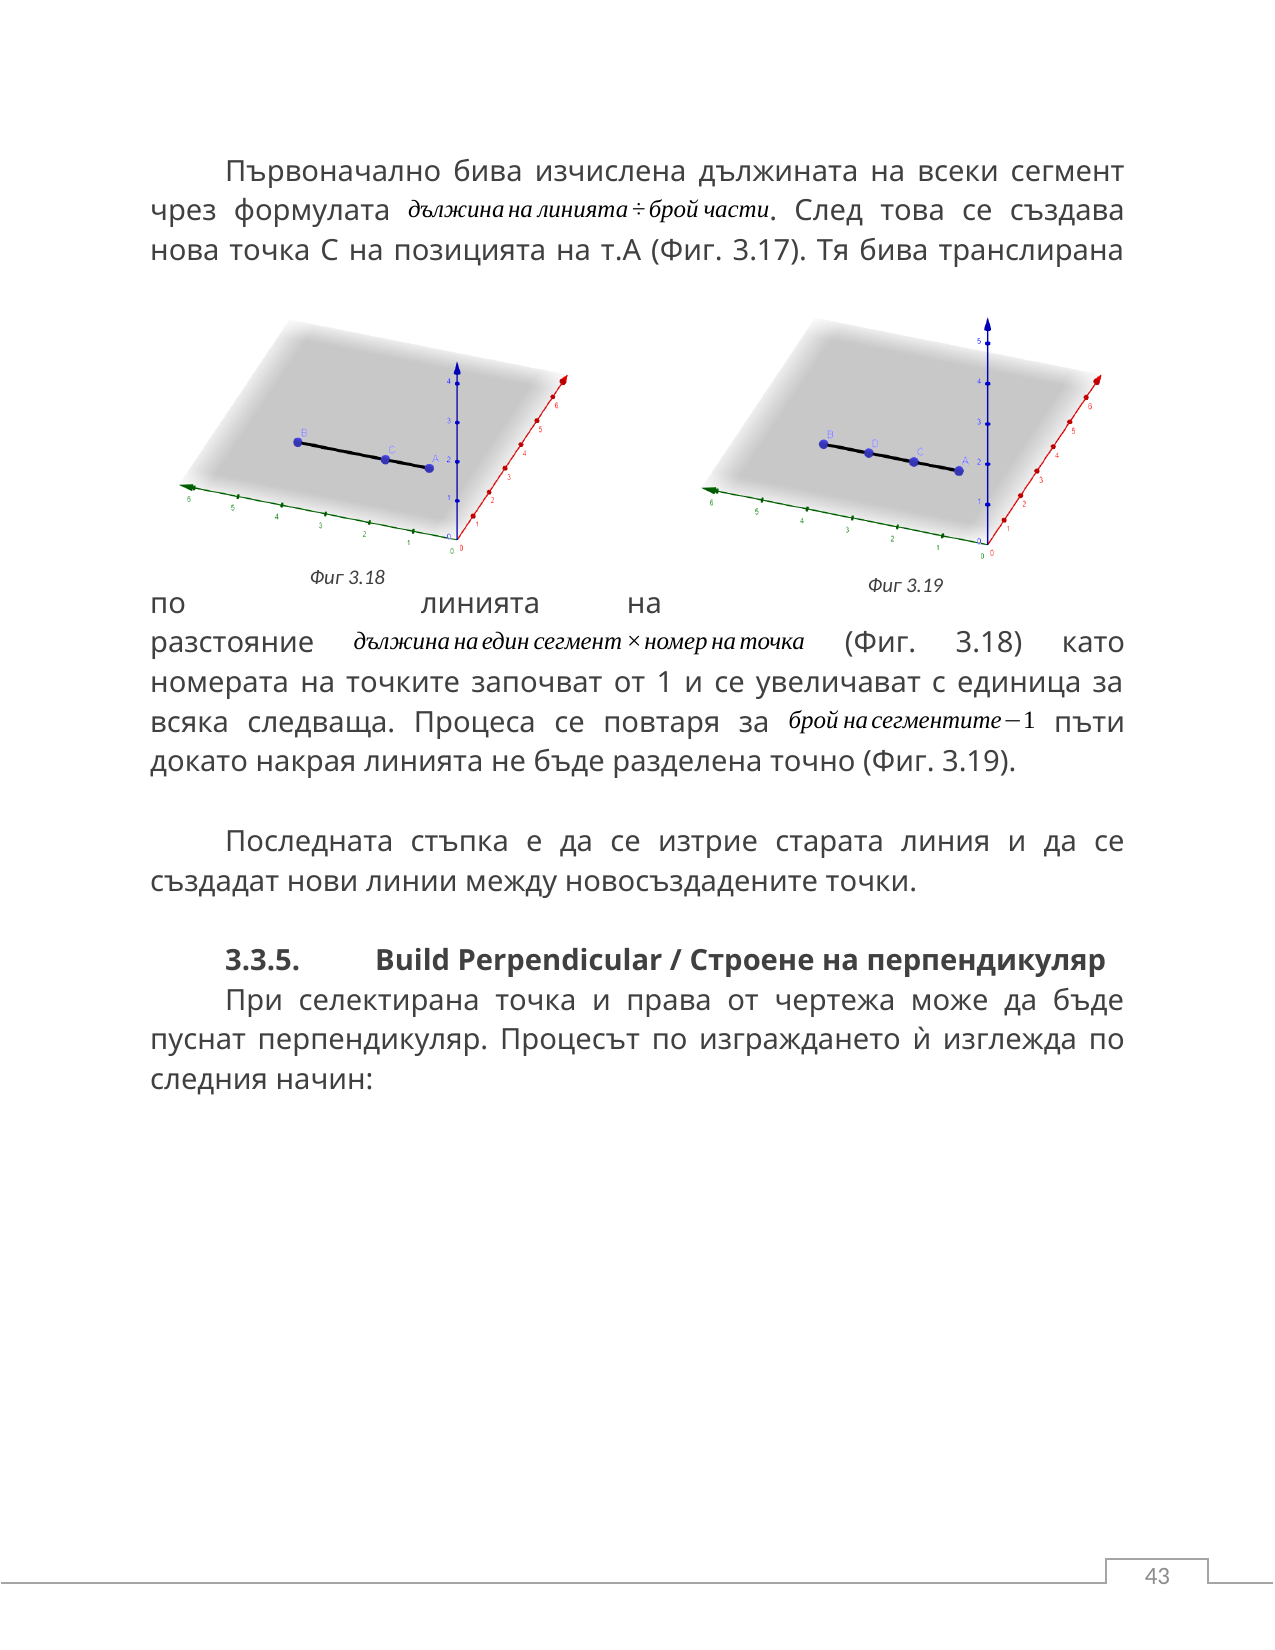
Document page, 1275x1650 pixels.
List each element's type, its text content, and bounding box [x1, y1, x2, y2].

picture [150, 279, 595, 582]
picture [680, 278, 1138, 590]
list Build Perpendicular / Строене на перпендикуляр [225, 939, 1125, 979]
picture [317, 573, 322, 581]
text При селектирана точка и права от чертежа може да бъде пуснат перпендикуляр. Процесът по изграждането ѝ изглежда по следния начин: [150, 979, 1125, 1098]
picture [875, 581, 880, 589]
text Последната стъпка е да се изтрие старата линия и да се създадат нови линии между новосъздадените точки. [150, 820, 1125, 899]
